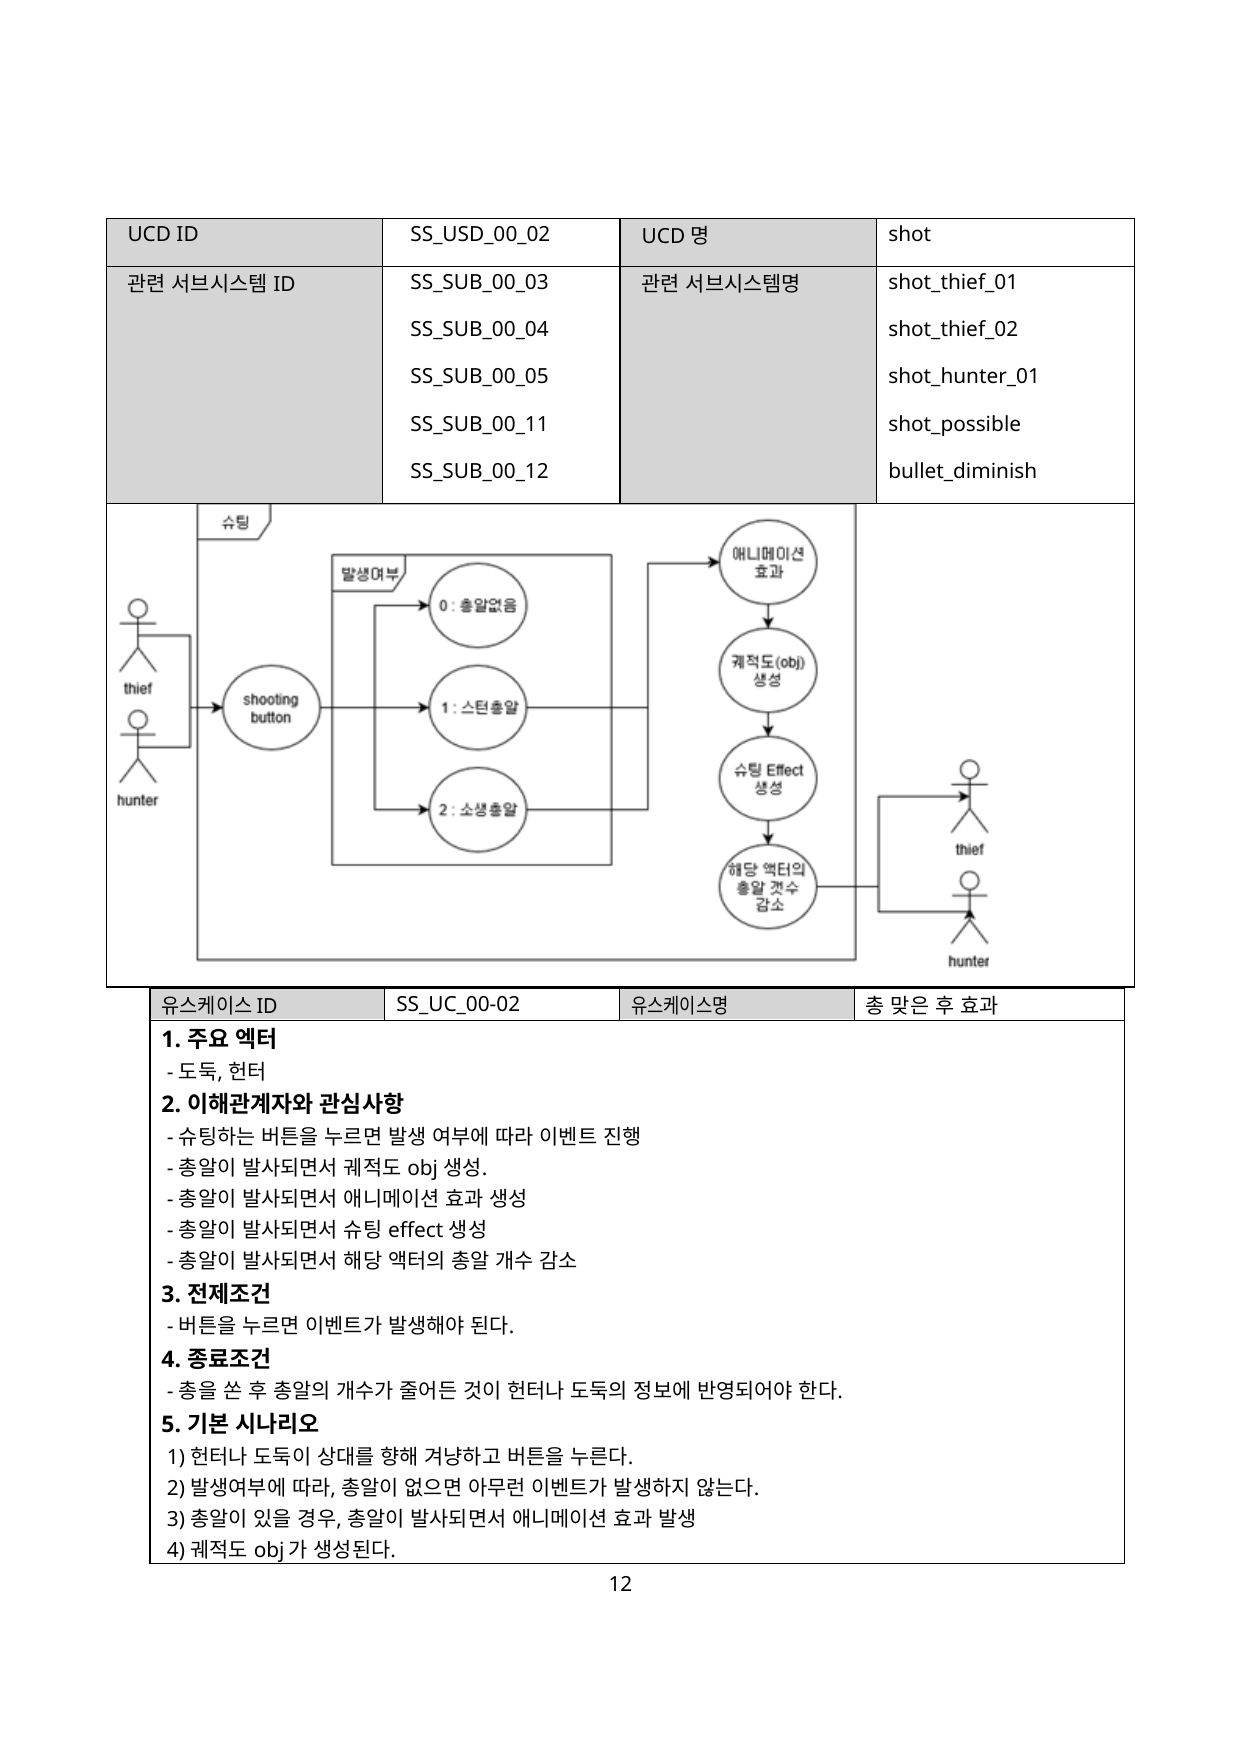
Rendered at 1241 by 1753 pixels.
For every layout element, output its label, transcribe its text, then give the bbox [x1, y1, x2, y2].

table_cell 관련 서브시스템명 [621, 267, 876, 503]
table_header UCD ID [107, 219, 382, 266]
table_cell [151, 1021, 1124, 1563]
table_cell shot_thief_01 shot_thief_02 shot_hunter_01 shot_possible bullet_diminish [877, 267, 1134, 503]
table_header 유스케이스ID [151, 989, 384, 1019]
table_header 유스케이스명 [620, 989, 854, 1019]
table_cell SS_SUB_00_03 SS_SUB_00_04 SS_SUB_00_05 SS_SUB_00_11 SS_SUB_00_12 [383, 267, 619, 503]
table_header shot [877, 219, 1134, 266]
table_cell 관련 서브시스템 ID [107, 267, 382, 503]
table_header SS_USD_00_02 [383, 219, 619, 266]
table_header UCD 명 [621, 219, 876, 266]
picture [117, 504, 989, 968]
table_header SS_UC_00-02 [385, 989, 619, 1019]
table_header 총 맞은 후 효과 [855, 989, 1124, 1019]
table_cell [107, 504, 1134, 986]
